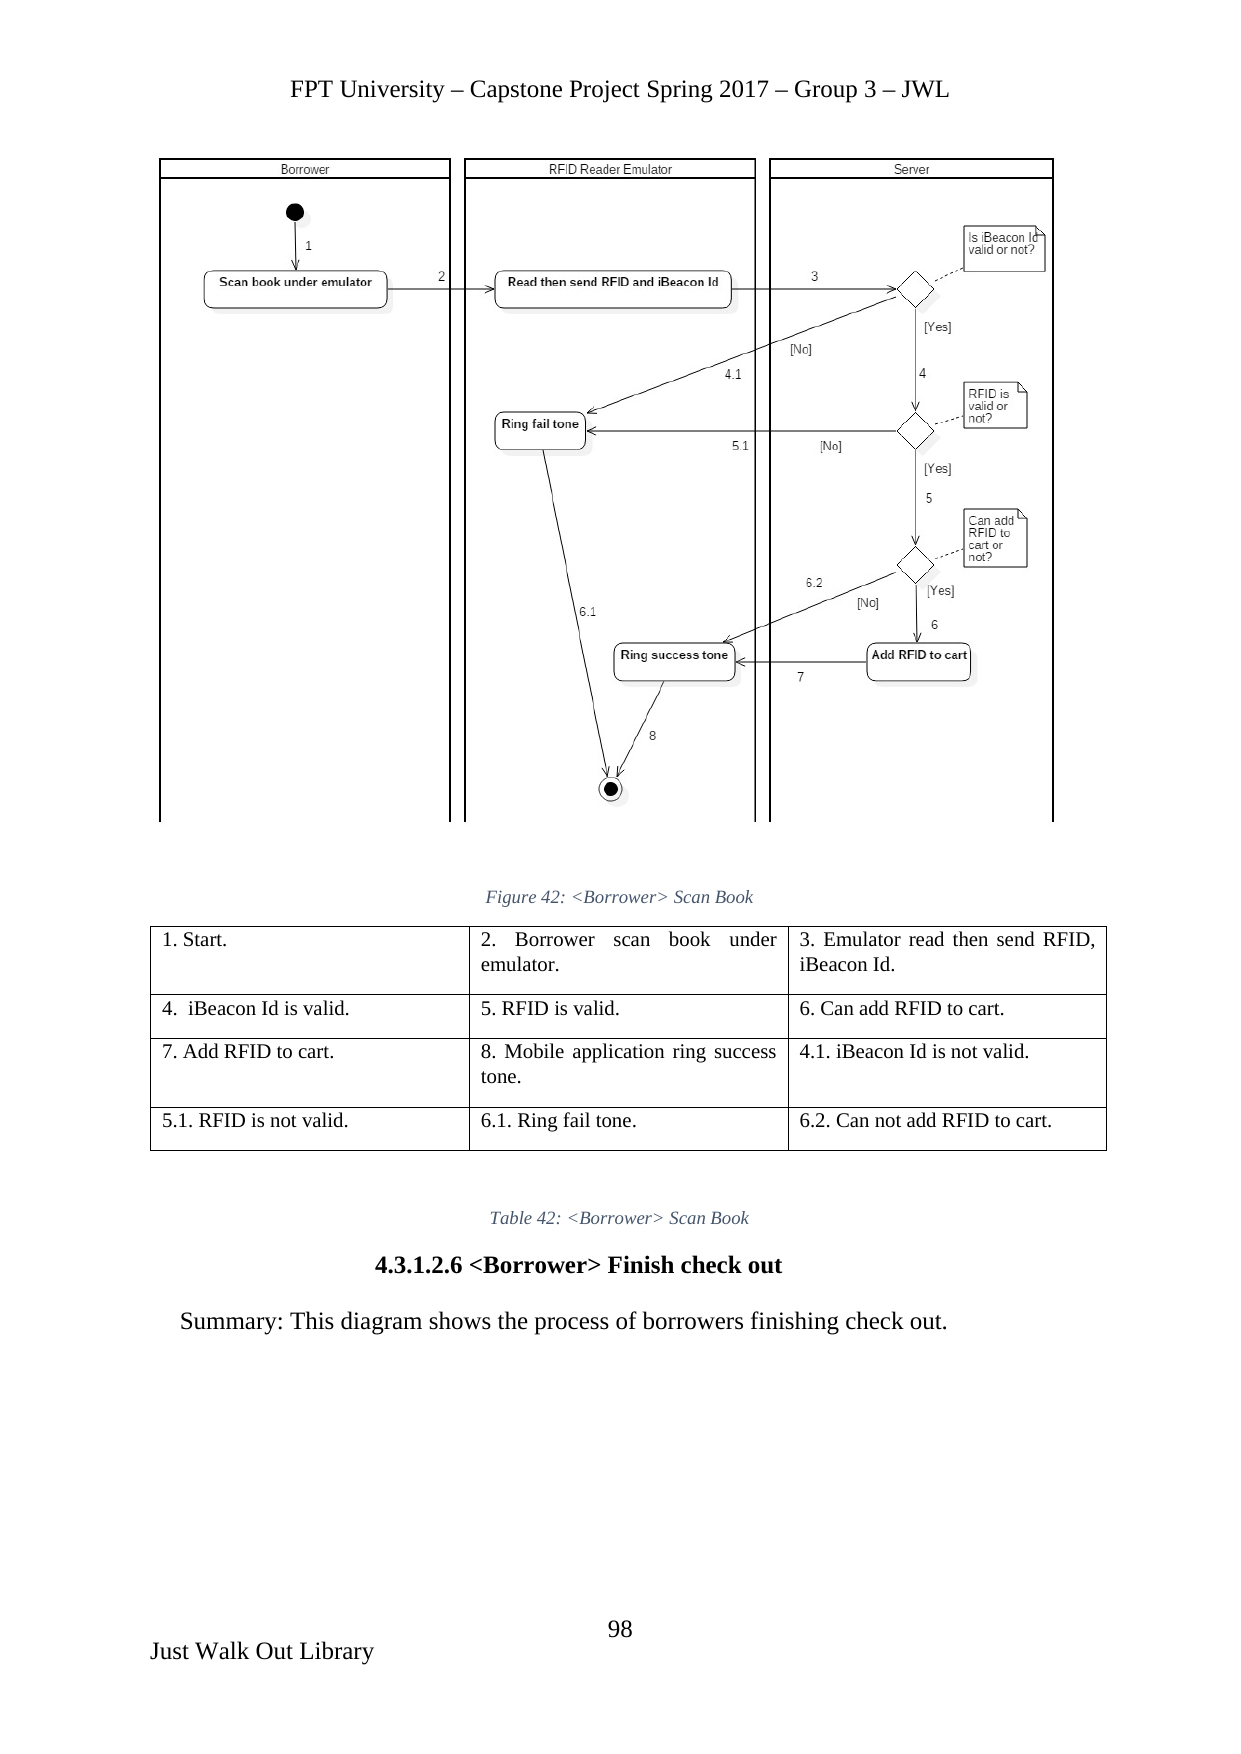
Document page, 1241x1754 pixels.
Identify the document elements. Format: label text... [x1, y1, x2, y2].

table_cell 4. iBeacon Id is valid. [151, 995, 469, 1038]
table_cell 4.1. iBeacon Id is not valid. [789, 1039, 1106, 1107]
table_cell 6.1. Ring fail tone. [470, 1108, 788, 1150]
table_cell 6.2. Can not add RFID to cart. [789, 1108, 1106, 1150]
table_cell 7. Add RFID to cart. [151, 1039, 469, 1107]
table_header 1. Start. [151, 927, 469, 994]
table_header 2. Borrower scan book under emulator. [470, 927, 788, 994]
text Table 42: <Borrower> Scan Book [150, 1207, 1090, 1228]
subtitle <Borrower> Finish check out [375, 1251, 1090, 1279]
table_cell 8. Mobile application ring success tone. [470, 1039, 788, 1107]
text Figure 42: <Borrower> Scan Book [150, 886, 1090, 907]
text Summary: This diagram shows the process of borrowers finishing check out. [179, 1306, 1090, 1335]
table_cell 5.1. RFID is not valid. [151, 1108, 469, 1150]
table_cell 6. Can add RFID to cart. [789, 995, 1106, 1038]
picture [150, 150, 1090, 859]
table_header 3. Emulator read then send RFID, iBeacon Id. [789, 927, 1106, 994]
table_cell 5. RFID is valid. [470, 995, 788, 1038]
